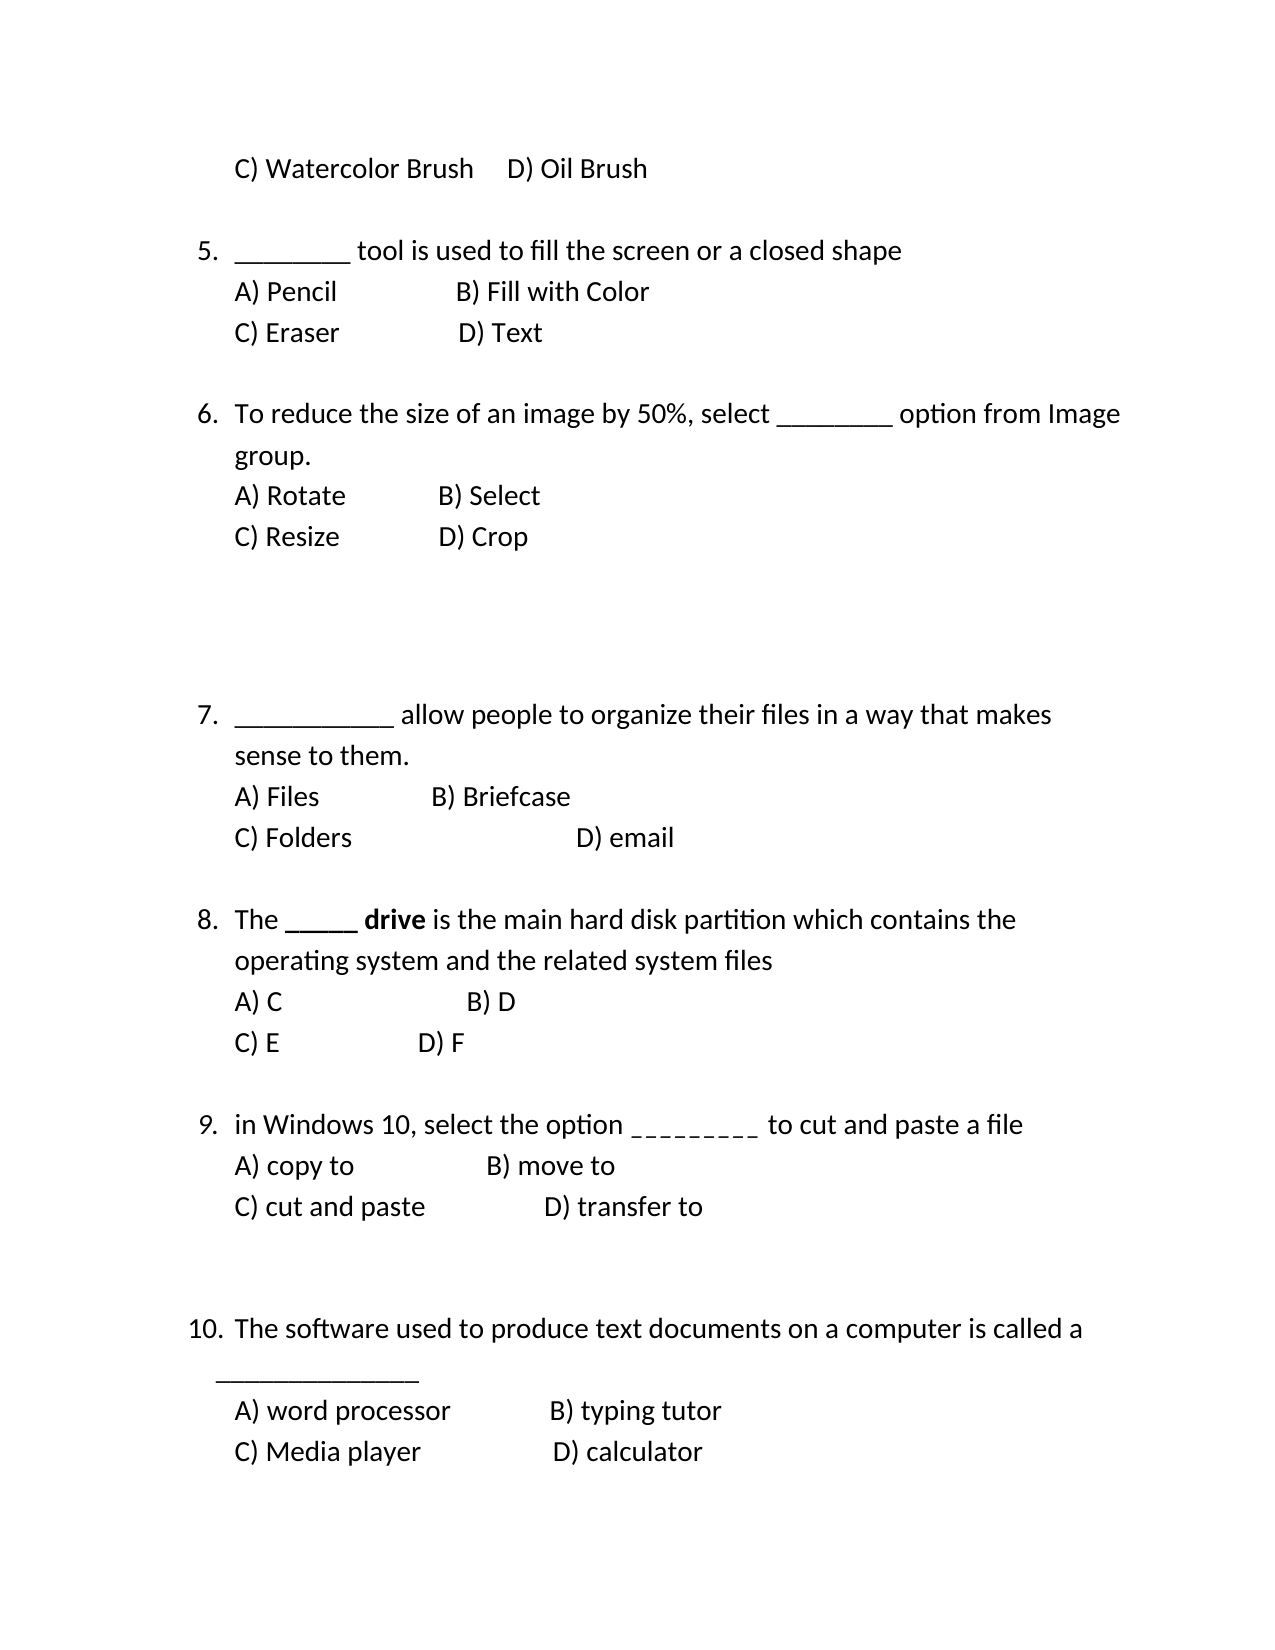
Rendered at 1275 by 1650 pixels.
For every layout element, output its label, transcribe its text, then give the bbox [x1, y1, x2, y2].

list A) word processor B) typing tutor [234, 1392, 1125, 1428]
list A) copy to B) move to [234, 1147, 1125, 1182]
list A) Pencil B) Fill with Color [234, 273, 1125, 308]
list C) Watercolor Brush D) Oil Brush [234, 150, 1125, 186]
list The software used to produce text documents on a computer is called a ______________ [187, 1310, 1125, 1387]
list C) Resize D) Crop [234, 518, 1125, 554]
list A) C B) D [234, 983, 1125, 1018]
list in Windows 10, select the option _________ to cut and paste a file [197, 1106, 1125, 1141]
list ___________ allow people to organize their files in a way that makes sense to them. [197, 696, 1125, 773]
list ________ tool is used to fill the screen or a closed shape [197, 232, 1125, 267]
list A) Files B) Briefcase [234, 778, 1125, 814]
list A) Rotate B) Select [234, 477, 1125, 513]
list C) Eraser D) Text [234, 314, 1125, 349]
list C) E D) F [234, 1024, 1125, 1059]
list The _____ drive is the main hard disk partition which contains the operating system and the related system files [197, 901, 1125, 978]
list C) Media player D) calculator [234, 1433, 1125, 1469]
list C) cut and paste D) transfer to [234, 1188, 1125, 1223]
list To reduce the size of an image by 50%, select ________ option from Image group. [197, 396, 1125, 472]
list C) Folders D) email [234, 819, 1125, 855]
